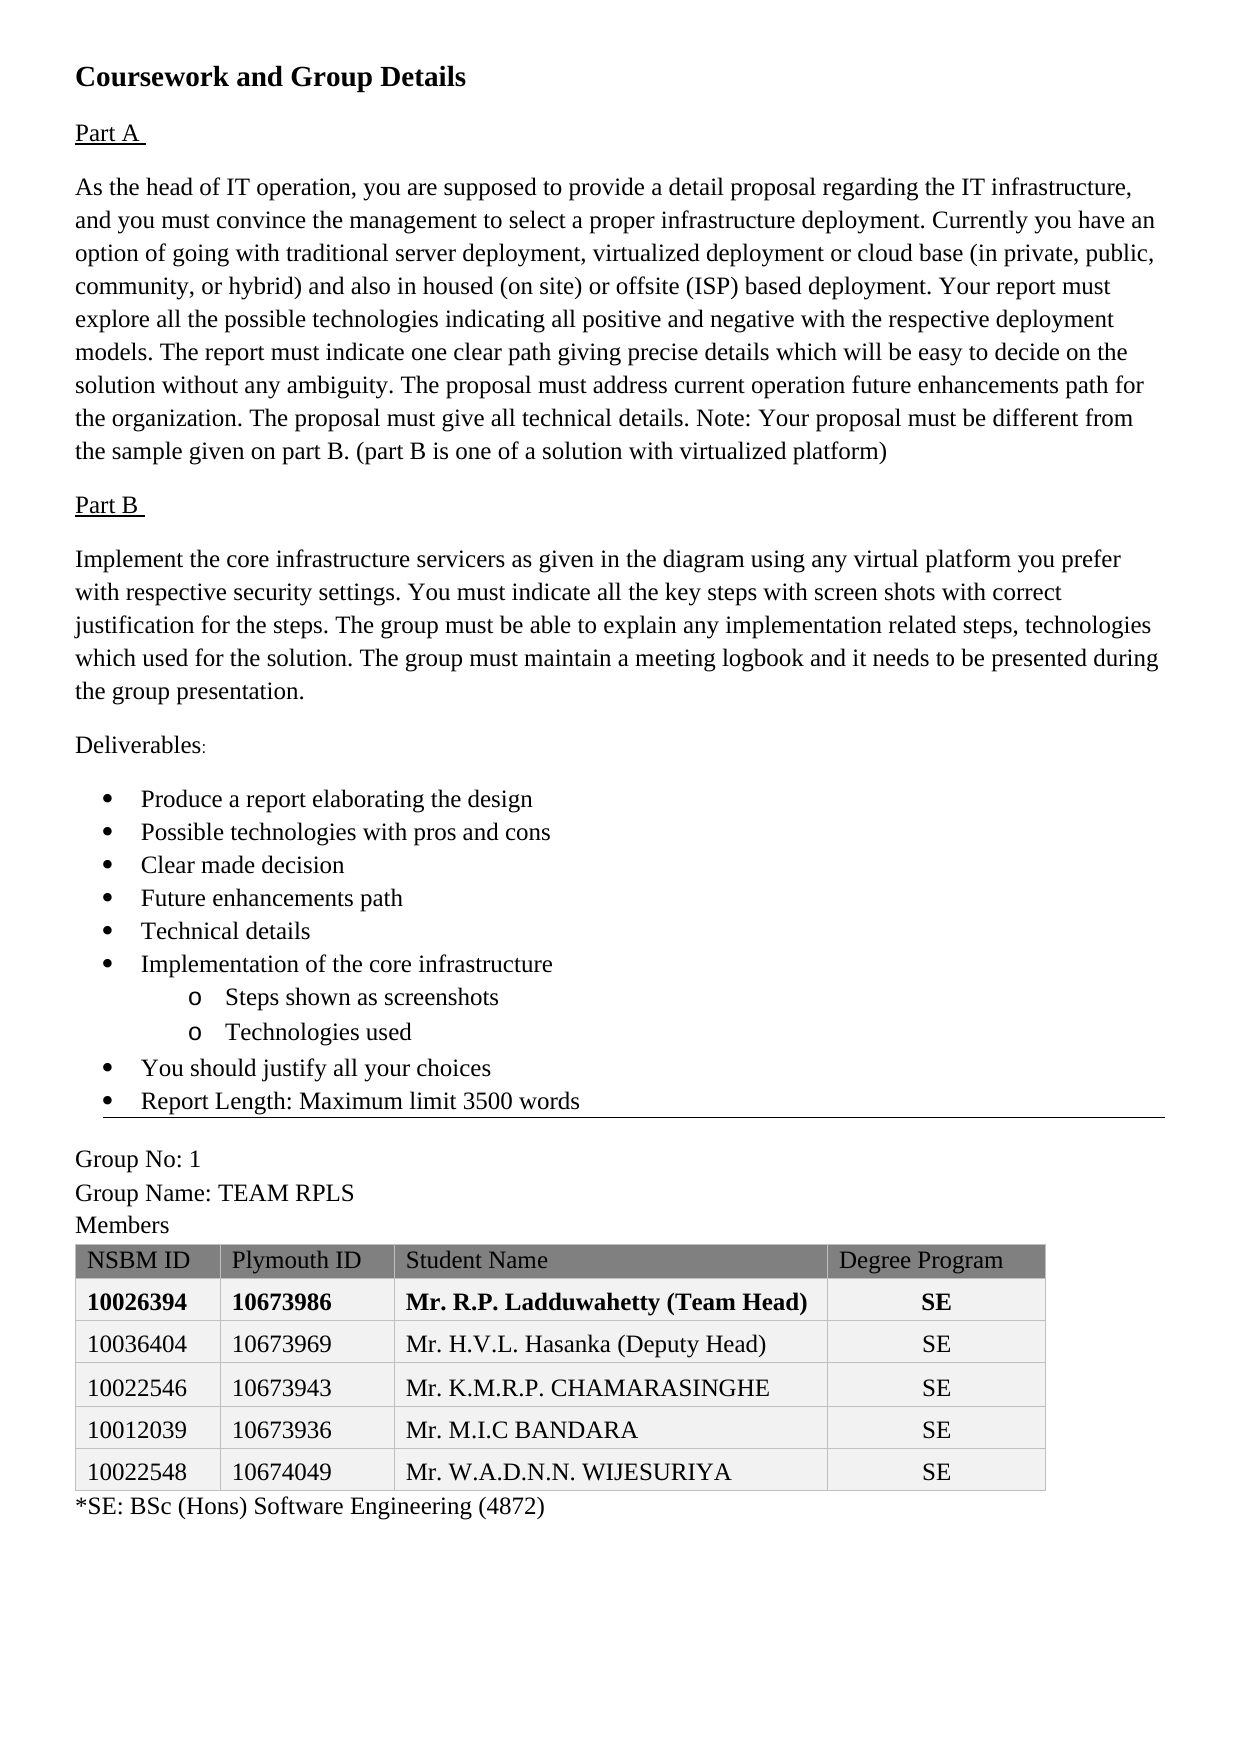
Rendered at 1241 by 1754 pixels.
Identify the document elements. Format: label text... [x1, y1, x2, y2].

list Future enhancements path [103, 883, 1165, 912]
table_cell 10674049 [221, 1449, 394, 1490]
table_cell SE [828, 1363, 1045, 1406]
table_cell 10036404 [76, 1321, 220, 1362]
list Clear made decision [103, 850, 1165, 879]
table_header NSBM ID [76, 1245, 220, 1278]
text Part A [75, 118, 1165, 147]
table_header Degree Program [828, 1245, 1045, 1278]
table_cell Mr. K.M.R.P. CHAMARASINGHE [395, 1363, 827, 1406]
list Steps shown as screenshots [187, 982, 1165, 1013]
list Report Length: Maximum limit 3500 words [103, 1086, 1165, 1117]
text Members [75, 1211, 1165, 1239]
list Technologies used [187, 1017, 1165, 1048]
table_cell 10673943 [221, 1363, 394, 1406]
table_cell Mr. M.I.C BANDARA [395, 1407, 827, 1448]
text *SE: BSc (Hons) Software Engineering (4872) [75, 1491, 1165, 1520]
text As the head of IT operation, you are supposed to provide a detail proposal regarding the IT infrastructure, and you must convince the management to select a proper infrastructure deployment. Currently you have an option of going with traditional server deployment, virtualized deployment or cloud base (in private, public, community, or hybrid) and also in housed (on site) or offsite (ISP) based deployment. Your report must explore all the possible technologies indicating all positive and negative with the respective deployment models. The report must indicate one clear path giving precise details which will be easy to decide on the solution without any ambiguity. The proposal must address current operation future enhancements path for the organization. The proposal must give all technical details. Note: Your proposal must be different from the sample given on part B. (part B is one of a solution with virtualized platform) [75, 172, 1165, 465]
table_header Plymouth ID [221, 1245, 394, 1278]
table_cell SE [828, 1407, 1045, 1448]
table_cell 10022546 [76, 1363, 220, 1406]
list Possible technologies with pros and cons [103, 817, 1165, 846]
list Coursework and Group Details [75, 59, 1165, 93]
text Group Name: TEAM RPLS [75, 1178, 1165, 1206]
text Deliverables: [75, 730, 1165, 759]
text Implement the core infrastructure servicers as given in the diagram using any virtual platform you prefer with respective security settings. You must indicate all the key steps with screen shots with correct justification for the steps. The group must be able to explain any implementation related steps, technologies which used for the solution. The group must maintain a meeting logbook and it needs to be presented during the group presentation. [75, 544, 1165, 705]
table_cell SE [828, 1449, 1045, 1490]
table_cell 10673969 [221, 1321, 394, 1362]
table_cell SE [828, 1321, 1045, 1362]
table_cell Mr. H.V.L. Hasanka (Deputy Head) [395, 1321, 827, 1362]
table_cell 10026394 [76, 1279, 220, 1320]
table_cell Mr. W.A.D.N.N. WIJESURIYA [395, 1449, 827, 1490]
table_cell 10673986 [221, 1279, 394, 1320]
table_cell 10022548 [76, 1449, 220, 1490]
list Produce a report elaborating the design [103, 784, 1165, 813]
list Technical details [103, 916, 1165, 945]
list You should justify all your choices [103, 1053, 1165, 1082]
text Part B [75, 490, 1165, 519]
text Group No: 1 [75, 1144, 1165, 1173]
table_cell SE [828, 1279, 1045, 1320]
table_cell 10012039 [76, 1407, 220, 1448]
table_cell 10673936 [221, 1407, 394, 1448]
table_header Student Name [395, 1245, 827, 1278]
table_cell Mr. R.P. Ladduwahetty (Team Head) [395, 1279, 827, 1320]
list Implementation of the core infrastructure [103, 949, 1165, 978]
